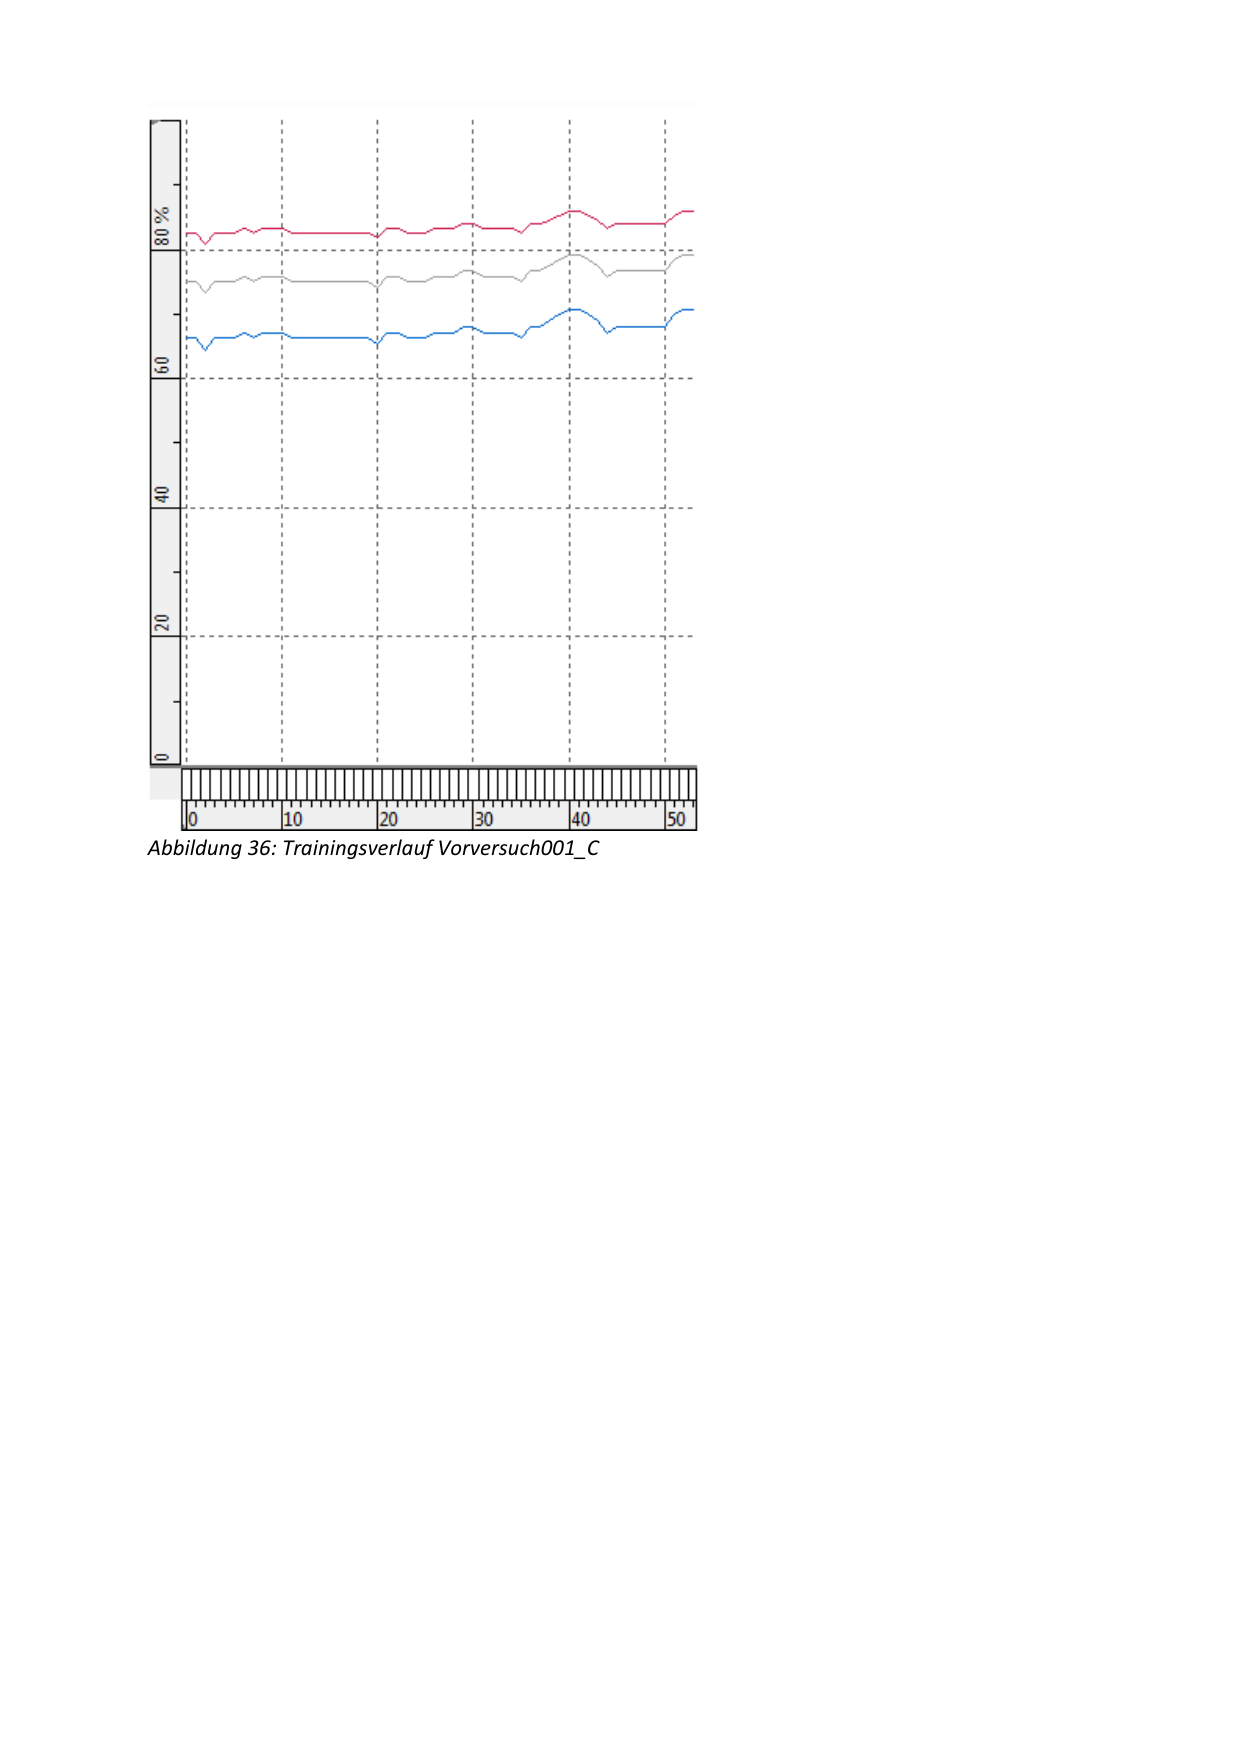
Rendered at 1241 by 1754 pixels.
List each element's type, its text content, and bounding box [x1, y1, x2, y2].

picture [147, 103, 699, 831]
text Abbildung 36: Trainingsverlauf Vorversuch001_C [148, 833, 1093, 861]
